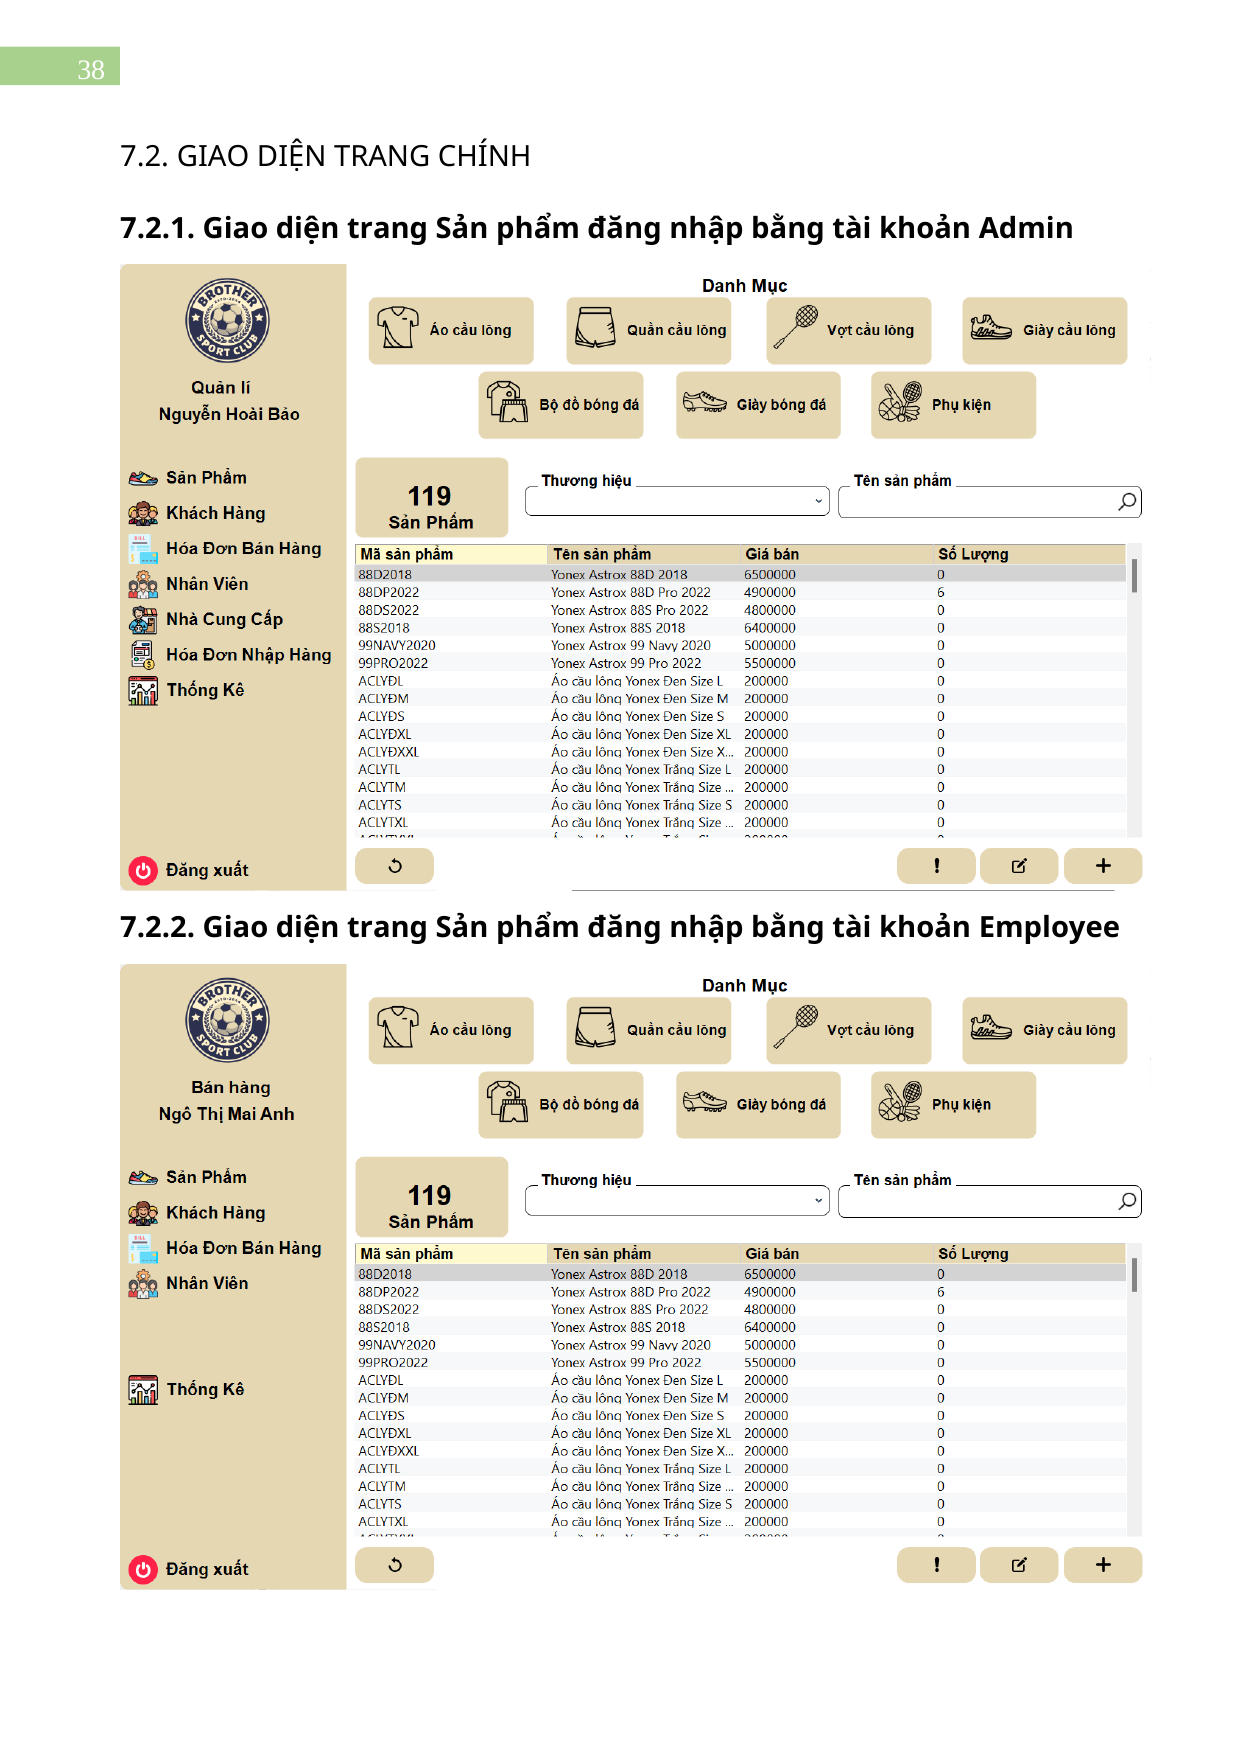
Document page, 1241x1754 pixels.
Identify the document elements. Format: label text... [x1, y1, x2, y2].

subtitle 7.2.2. Giao diện trang Sản phẩm đăng nhập bằng tài khoản Employee [120, 906, 1150, 946]
subtitle 7.2.1. Giao diện trang Sản phẩm đăng nhập bằng tài khoản Admin [120, 207, 1150, 247]
picture [120, 264, 1151, 891]
picture [120, 964, 1151, 1590]
subtitle 7.2. GIAO DIỆN TRANG CHÍNH [120, 135, 1150, 175]
